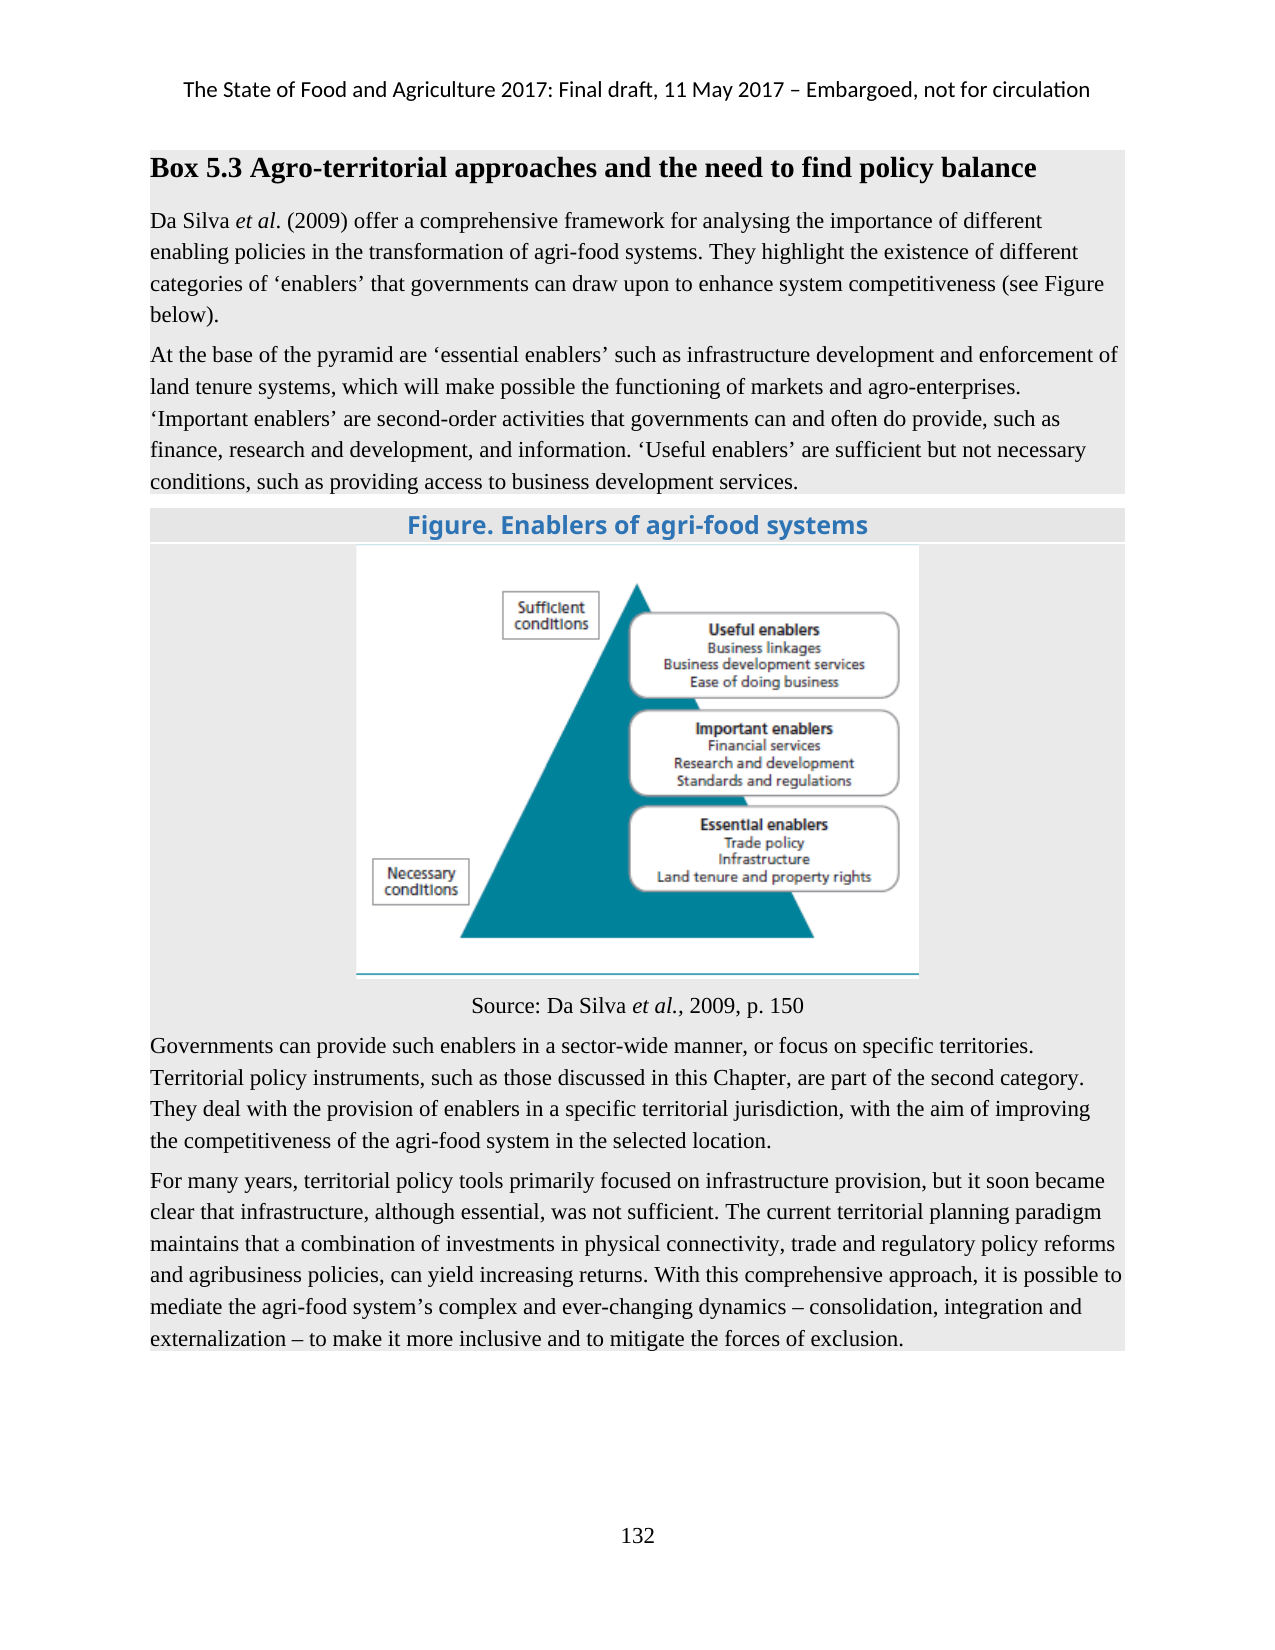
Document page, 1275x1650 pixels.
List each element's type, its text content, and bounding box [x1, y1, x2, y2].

picture [356, 544, 919, 979]
text Da Silva et al. (2009) offer a comprehensive framework for analysing the importance of different enabling policies in the transformation of agri-food systems. They highlight the existence of different categories of ‘enablers’ that governments can draw upon to enhance system competitiveness (see Figure below). [150, 207, 1125, 328]
text Box 5.3 Agro-territorial approaches and the need to find policy balance [150, 150, 1125, 183]
text For many years, territorial policy tools primarily focused on infrastructure provision, but it soon became clear that infrastructure, although essential, was not sufficient. The current territorial planning paradigm maintains that a combination of investments in physical connectivity, trade and regulatory policy reforms and agribusiness policies, can yield increasing returns. With this comprehensive approach, it is possible to mediate the agri-food system’s complex and ever-changing dynamics – consolidation, integration and externalization – to make it more inclusive and to mitigate the forces of exclusion. [150, 1167, 1125, 1351]
text Governments can provide such enablers in a sector-wide manner, or focus on specific territories. Territorial policy instruments, such as those discussed in this Chapter, are part of the second category. They deal with the provision of enablers in a specific territorial jurisdiction, with the aim of improving the competitiveness of the agri-food system in the selected location. [150, 1032, 1125, 1153]
text At the base of the pyramid are ‘essential enablers’ such as infrastructure development and enforcement of land tenure systems, which will make possible the functioning of markets and agro-enterprises. ‘Important enablers’ are second-order activities that governments can and often do provide, such as finance, research and development, and information. ‘Useful enablers’ are sufficient but not necessary conditions, such as providing access to business development services. [150, 341, 1125, 494]
text Source: Da Silva et al., 2009, p. 150 [150, 992, 1125, 1019]
subtitle Figure. Enablers of agri-food systems [150, 508, 1125, 542]
